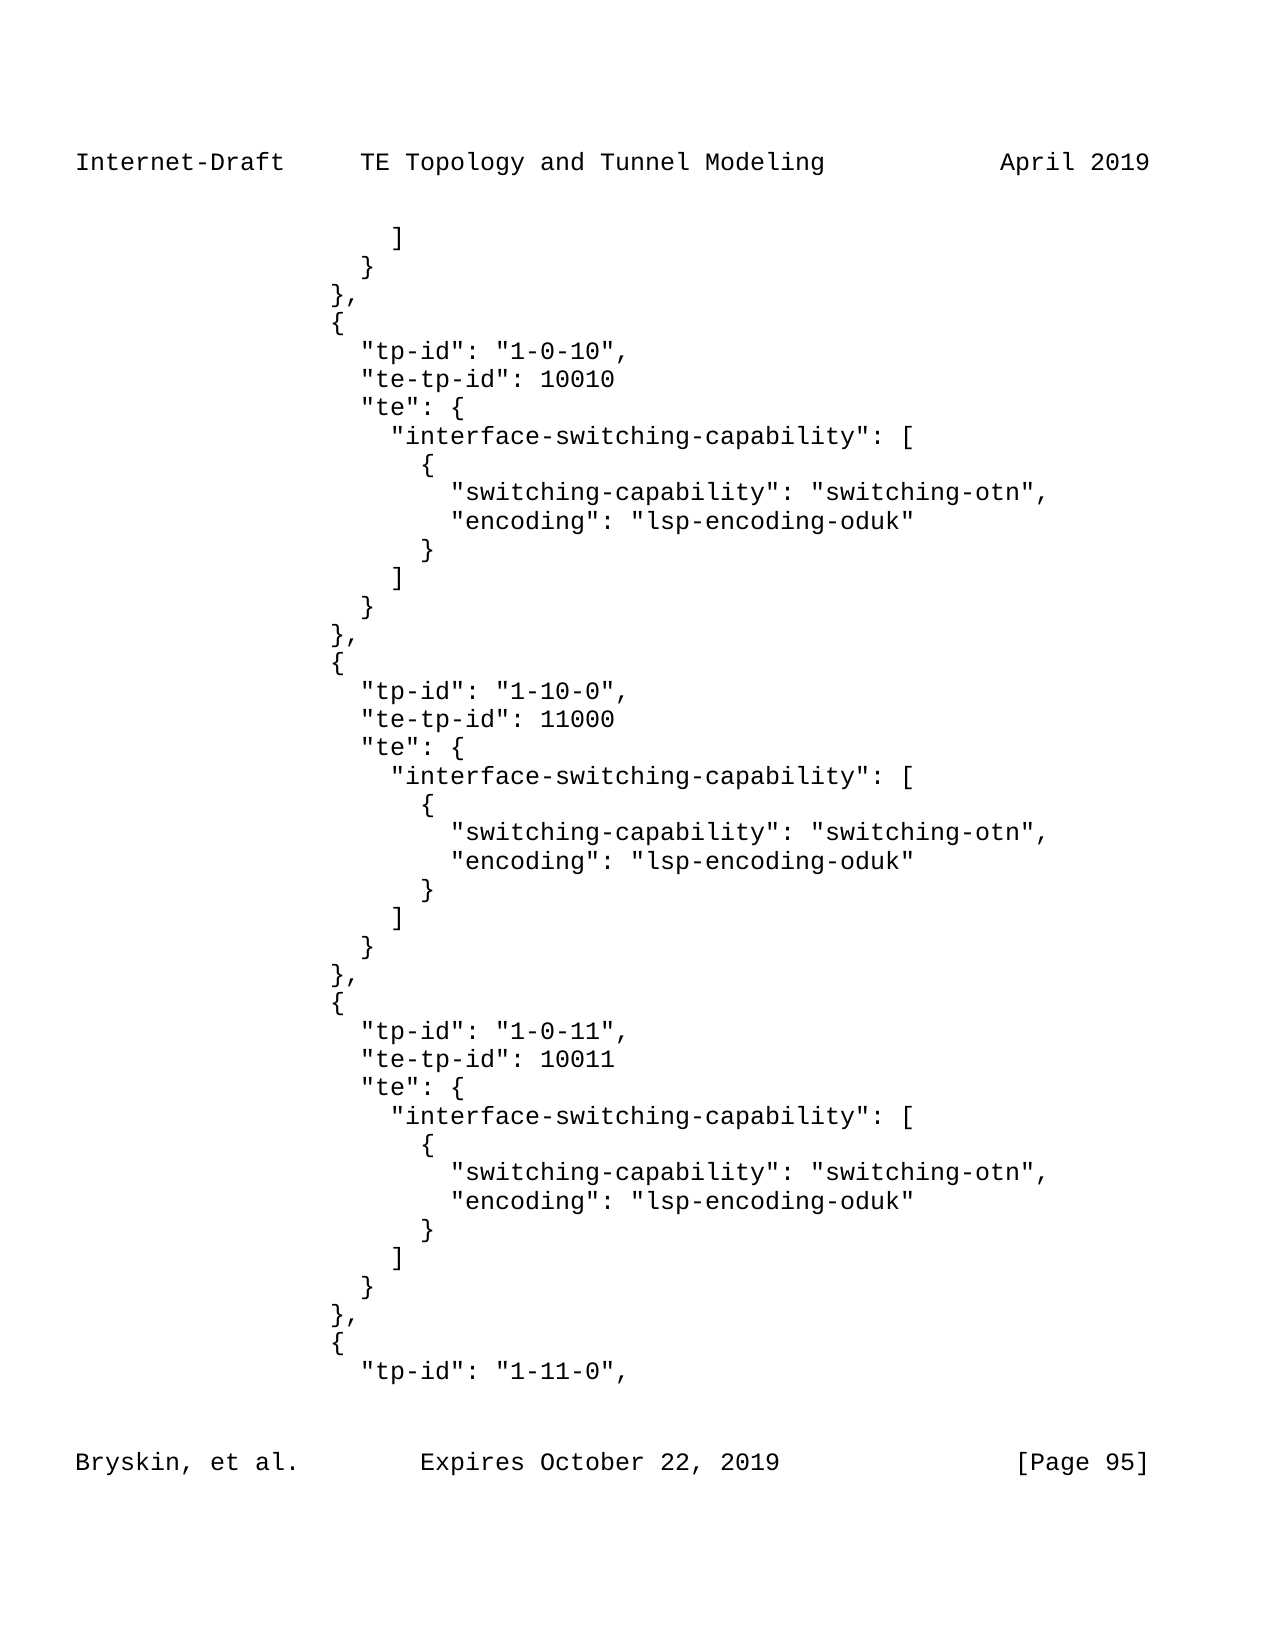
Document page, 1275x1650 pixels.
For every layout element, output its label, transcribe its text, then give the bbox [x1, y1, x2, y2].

text }, [120, 962, 1158, 990]
text "interface-switching-capability": [ [120, 423, 1158, 452]
text { [120, 650, 1158, 678]
text "tp-id": "1-10-0", [120, 678, 1158, 707]
text "interface-switching-capability": [ [120, 763, 1158, 792]
text "encoding": "lsp-encoding-oduk" [120, 508, 1158, 537]
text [120, 480, 1158, 508]
text { [120, 792, 1158, 820]
text "te-tp-id": 10011 [120, 1047, 1158, 1075]
text }, [120, 282, 1158, 310]
text "te-tp-id": 10010 [120, 367, 1158, 395]
text ] [120, 565, 1158, 593]
text { [120, 452, 1158, 480]
text "te-tp-id": 11000 [120, 707, 1158, 735]
text }, [120, 1302, 1158, 1330]
text } [120, 253, 1158, 282]
text ] [120, 905, 1158, 933]
text { [120, 1330, 1158, 1358]
text ] [120, 225, 1158, 253]
text "te": { [120, 1075, 1158, 1103]
text { [120, 1132, 1158, 1160]
text "tp-id": "1-0-11", [120, 1018, 1158, 1047]
text { [120, 990, 1158, 1018]
text "te": { [120, 395, 1158, 423]
text } [120, 1273, 1158, 1302]
text }, [120, 622, 1158, 650]
text } [120, 933, 1158, 962]
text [120, 1160, 1158, 1188]
text "tp-id": "1-0-10", [120, 338, 1158, 367]
text "encoding": "lsp-encoding-oduk" [120, 1188, 1158, 1217]
text "switching-capability": "switching-otn", [120, 820, 1158, 848]
text } [120, 877, 1158, 905]
text } [120, 537, 1158, 565]
text ] [120, 1245, 1158, 1273]
text "interface-switching-capability": [ [120, 1103, 1158, 1132]
text "encoding": "lsp-encoding-oduk" [120, 848, 1158, 877]
text } [120, 1217, 1158, 1245]
text { [120, 310, 1158, 338]
text "te": { [120, 735, 1158, 763]
text } [120, 593, 1158, 622]
text "tp-id": "1-11-0", [120, 1358, 1158, 1387]
